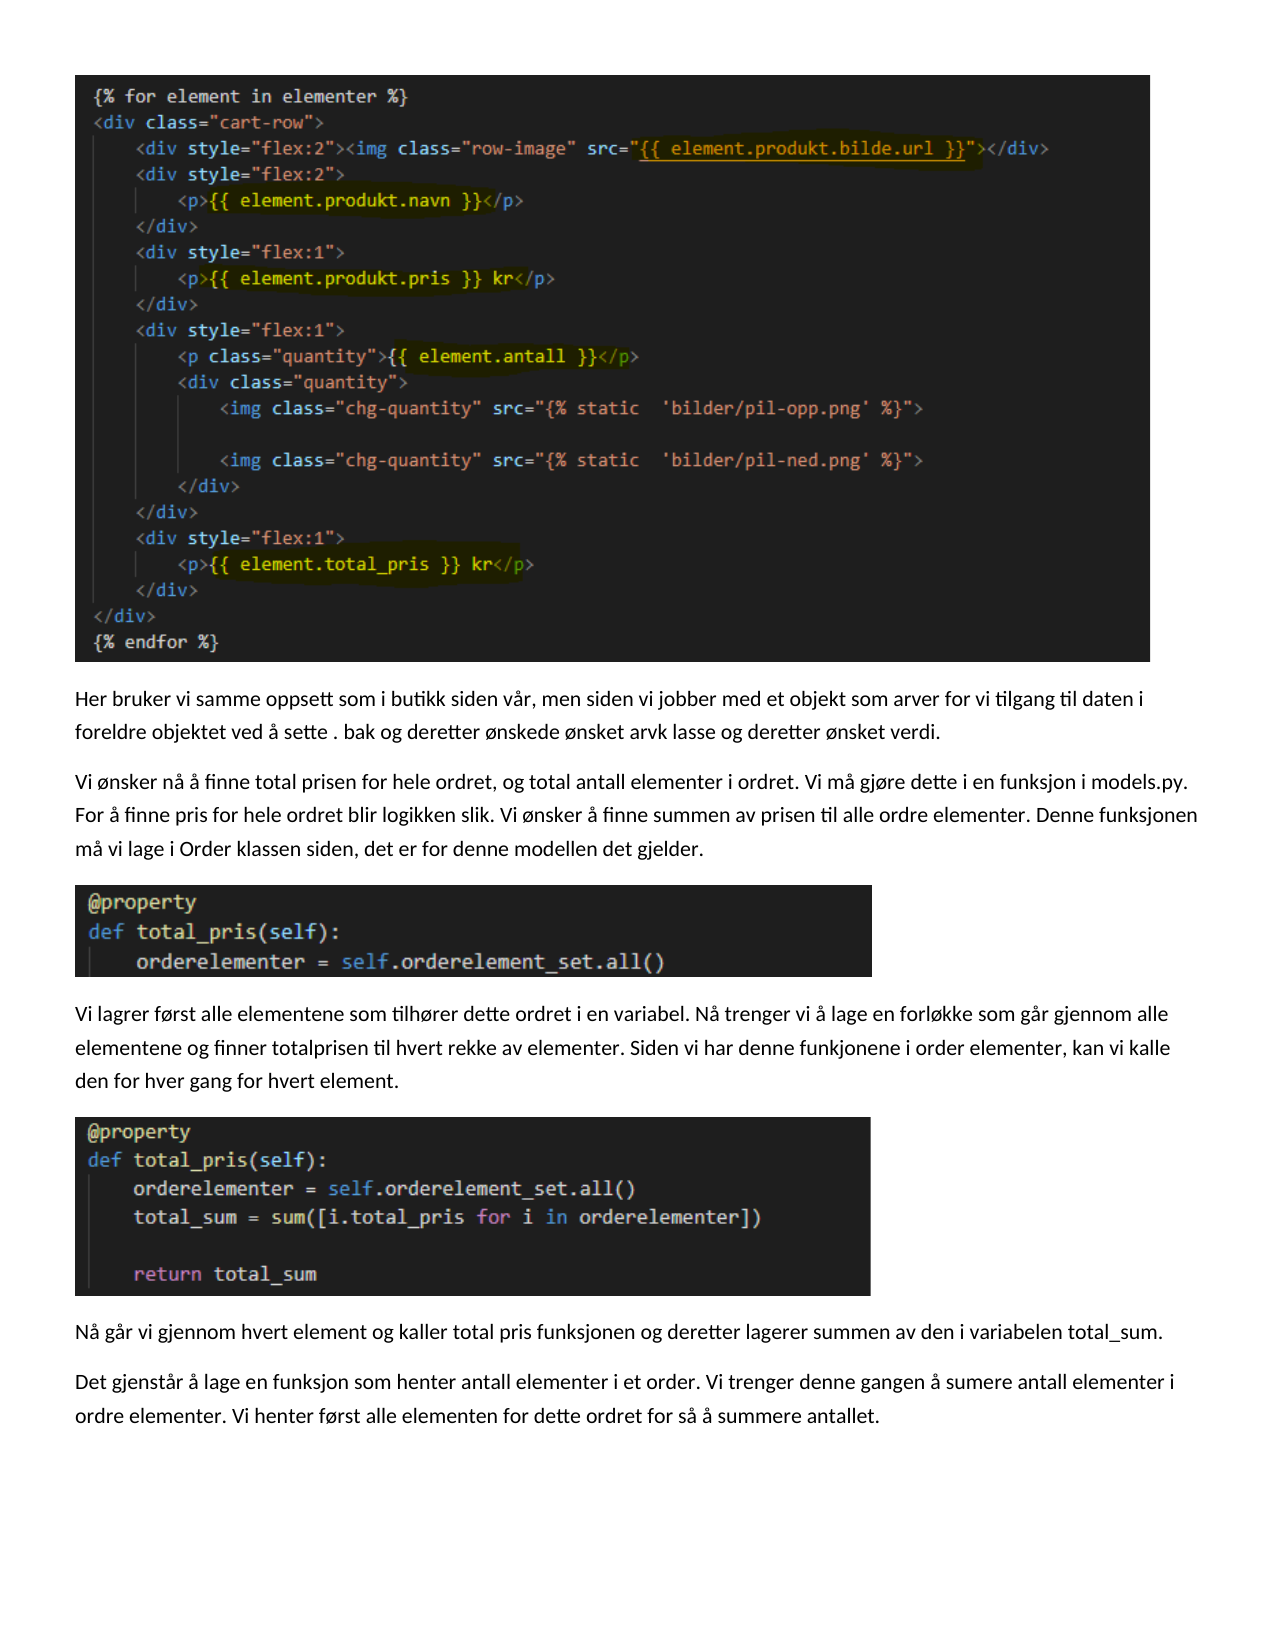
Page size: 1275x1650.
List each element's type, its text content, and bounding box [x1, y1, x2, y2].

picture [75, 75, 1150, 662]
text Vi lagrer først alle elementene som tilhører dette ordret i en variabel. Nå trenger vi å lage en forløkke som går gjennom alle elementene og finner totalprisen til hvert rekke av elementer. Siden vi har denne funkjonene i order elementer, kan vi kalle den for hver gang for hvert element. [75, 1000, 1200, 1094]
text Det gjenstår å lage en funksjon som henter antall elementer i et order. Vi trenger denne gangen å sumere antall elementer i ordre elementer. Vi henter først alle elementen for dette ordret for så å summere antallet. [75, 1368, 1200, 1428]
text Nå går vi gjennom hvert element og kaller total pris funksjonen og deretter lagerer summen av den i variabelen total_sum. [75, 1318, 1200, 1345]
text Vi ønsker nå å finne total prisen for hele ordret, og total antall elementer i ordret. Vi må gjøre dette i en funksjon i models.py. For å finne pris for hele ordret blir logikken slik. Vi ønsker å finne summen av prisen til alle ordre elementer. Denne funksjonen må vi lage i Order klassen siden, det er for denne modellen det gjelder. [75, 768, 1200, 862]
text Her bruker vi samme oppsett som i butikk siden vår, men siden vi jobber med et objekt som arver for vi tilgang til daten i foreldre objektet ved å sette . bak og deretter ønskede ønsket arvk lasse og deretter ønsket verdi. [75, 685, 1200, 745]
picture [75, 1117, 871, 1296]
picture [75, 885, 872, 977]
